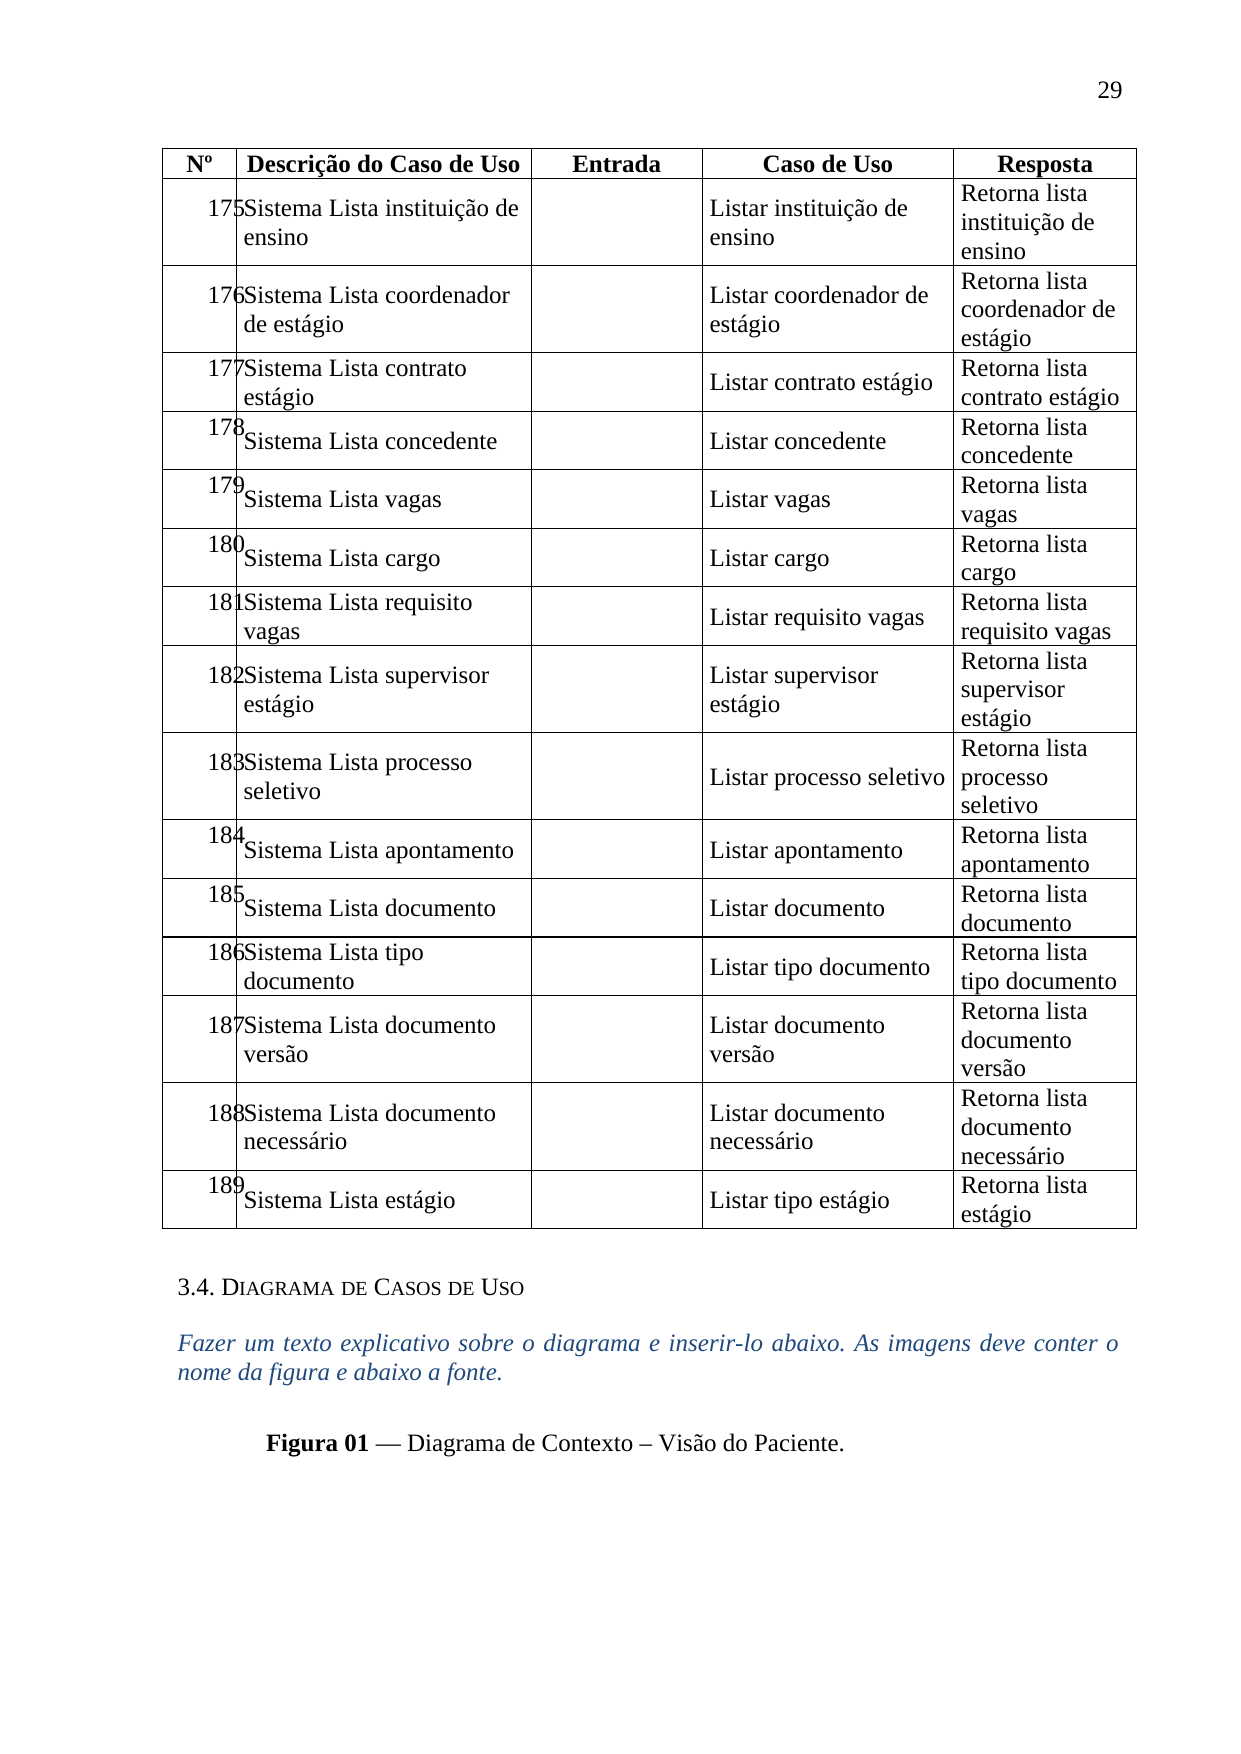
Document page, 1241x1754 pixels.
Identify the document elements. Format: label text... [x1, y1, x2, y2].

table_cell Sistema Lista cargo [237, 529, 531, 586]
table_cell Sistema Lista estágio [237, 1171, 531, 1228]
table_cell [163, 266, 236, 352]
table_cell [532, 412, 702, 469]
table_cell Sistema Lista instituição de ensino [237, 179, 531, 265]
table_cell Retorna lista vagas [954, 470, 1136, 528]
table_cell [163, 412, 236, 469]
table_cell Listar documento [703, 879, 953, 936]
subtitle 3.4. Diagrama de Casos de Uso [177, 1272, 1122, 1301]
table_cell Sistema Lista documento necessário [237, 1083, 531, 1169]
table_header Resposta [954, 149, 1136, 177]
table_cell Sistema Lista concedente [237, 412, 531, 469]
table_cell [163, 820, 236, 878]
table_cell Retorna lista tipo documento [954, 938, 1136, 995]
table_cell [532, 733, 702, 819]
table_cell Retorna lista estágio [954, 1171, 1136, 1228]
table_cell Sistema Lista requisito vagas [237, 587, 531, 645]
table_header Nº [163, 149, 236, 177]
table_cell Retorna lista processo seletivo [954, 733, 1136, 819]
table_cell Listar coordenador de estágio [703, 266, 953, 352]
table_cell [163, 1083, 236, 1169]
table_cell Listar contrato estágio [703, 353, 953, 411]
table_cell [163, 353, 236, 411]
table_cell [532, 820, 702, 878]
table_cell Retorna lista requisito vagas [954, 587, 1136, 645]
table_cell Retorna lista cargo [954, 529, 1136, 586]
table_cell Sistema Lista supervisor estágio [237, 646, 531, 732]
table_cell Retorna lista coordenador de estágio [954, 266, 1136, 352]
table_cell Sistema Lista apontamento [237, 820, 531, 878]
table_cell Listar requisito vagas [703, 587, 953, 645]
table_cell Listar instituição de ensino [703, 179, 953, 265]
table_cell Retorna lista documento [954, 879, 1136, 936]
table_cell Retorna lista contrato estágio [954, 353, 1136, 411]
table_cell Sistema Lista documento versão [237, 996, 531, 1082]
table_cell [163, 646, 236, 732]
table_cell [532, 879, 702, 936]
text Figura 01 — Diagrama de Contexto – Visão do Paciente. [177, 1428, 1122, 1457]
table_cell [163, 529, 236, 586]
table_cell Listar concedente [703, 412, 953, 469]
table_cell Listar processo seletivo [703, 733, 953, 819]
table_cell [532, 470, 702, 528]
table_cell [532, 353, 702, 411]
table_cell Retorna lista instituição de ensino [954, 179, 1136, 265]
table_cell Sistema Lista processo seletivo [237, 733, 531, 819]
table_cell Listar documento necessário [703, 1083, 953, 1169]
table_cell Listar cargo [703, 529, 953, 586]
table_cell [532, 266, 702, 352]
table_cell [163, 879, 236, 936]
table_cell Retorna lista apontamento [954, 820, 1136, 878]
table_header Entrada [532, 149, 702, 177]
table_cell Sistema Lista vagas [237, 470, 531, 528]
table_cell [163, 996, 236, 1082]
table_cell [163, 733, 236, 819]
table_cell Listar vagas [703, 470, 953, 528]
table_cell Sistema Lista contrato estágio [237, 353, 531, 411]
table_cell [532, 996, 702, 1082]
table_header Caso de Uso [703, 149, 953, 177]
table_cell [163, 470, 236, 528]
table_cell Listar apontamento [703, 820, 953, 878]
table_cell Listar tipo documento [703, 938, 953, 995]
table_cell [532, 587, 702, 645]
table_cell [532, 938, 702, 995]
table_cell [163, 179, 236, 265]
table_cell [532, 646, 702, 732]
table_cell Retorna lista documento versão [954, 996, 1136, 1082]
table_cell Sistema Lista documento [237, 879, 531, 936]
table_cell Listar tipo estágio [703, 1171, 953, 1228]
table_cell [532, 529, 702, 586]
table_cell Retorna lista concedente [954, 412, 1136, 469]
table_cell [163, 1171, 236, 1228]
table_cell [532, 1171, 702, 1228]
table_cell [163, 938, 236, 995]
table_cell [532, 179, 702, 265]
table_cell Listar documento versão [703, 996, 953, 1082]
table_cell Sistema Lista coordenador de estágio [237, 266, 531, 352]
text Fazer um texto explicativo sobre o diagrama e inserir-lo abaixo. As imagens deve conter o nome da figura e abaixo a fonte. [177, 1328, 1122, 1385]
table_cell Retorna lista documento necessário [954, 1083, 1136, 1169]
table_cell Retorna lista supervisor estágio [954, 646, 1136, 732]
table_cell Listar supervisor estágio [703, 646, 953, 732]
table_header Descrição do Caso de Uso [237, 149, 531, 177]
table_cell Sistema Lista tipo documento [237, 938, 531, 995]
table_cell [163, 587, 236, 645]
table_cell [532, 1083, 702, 1169]
